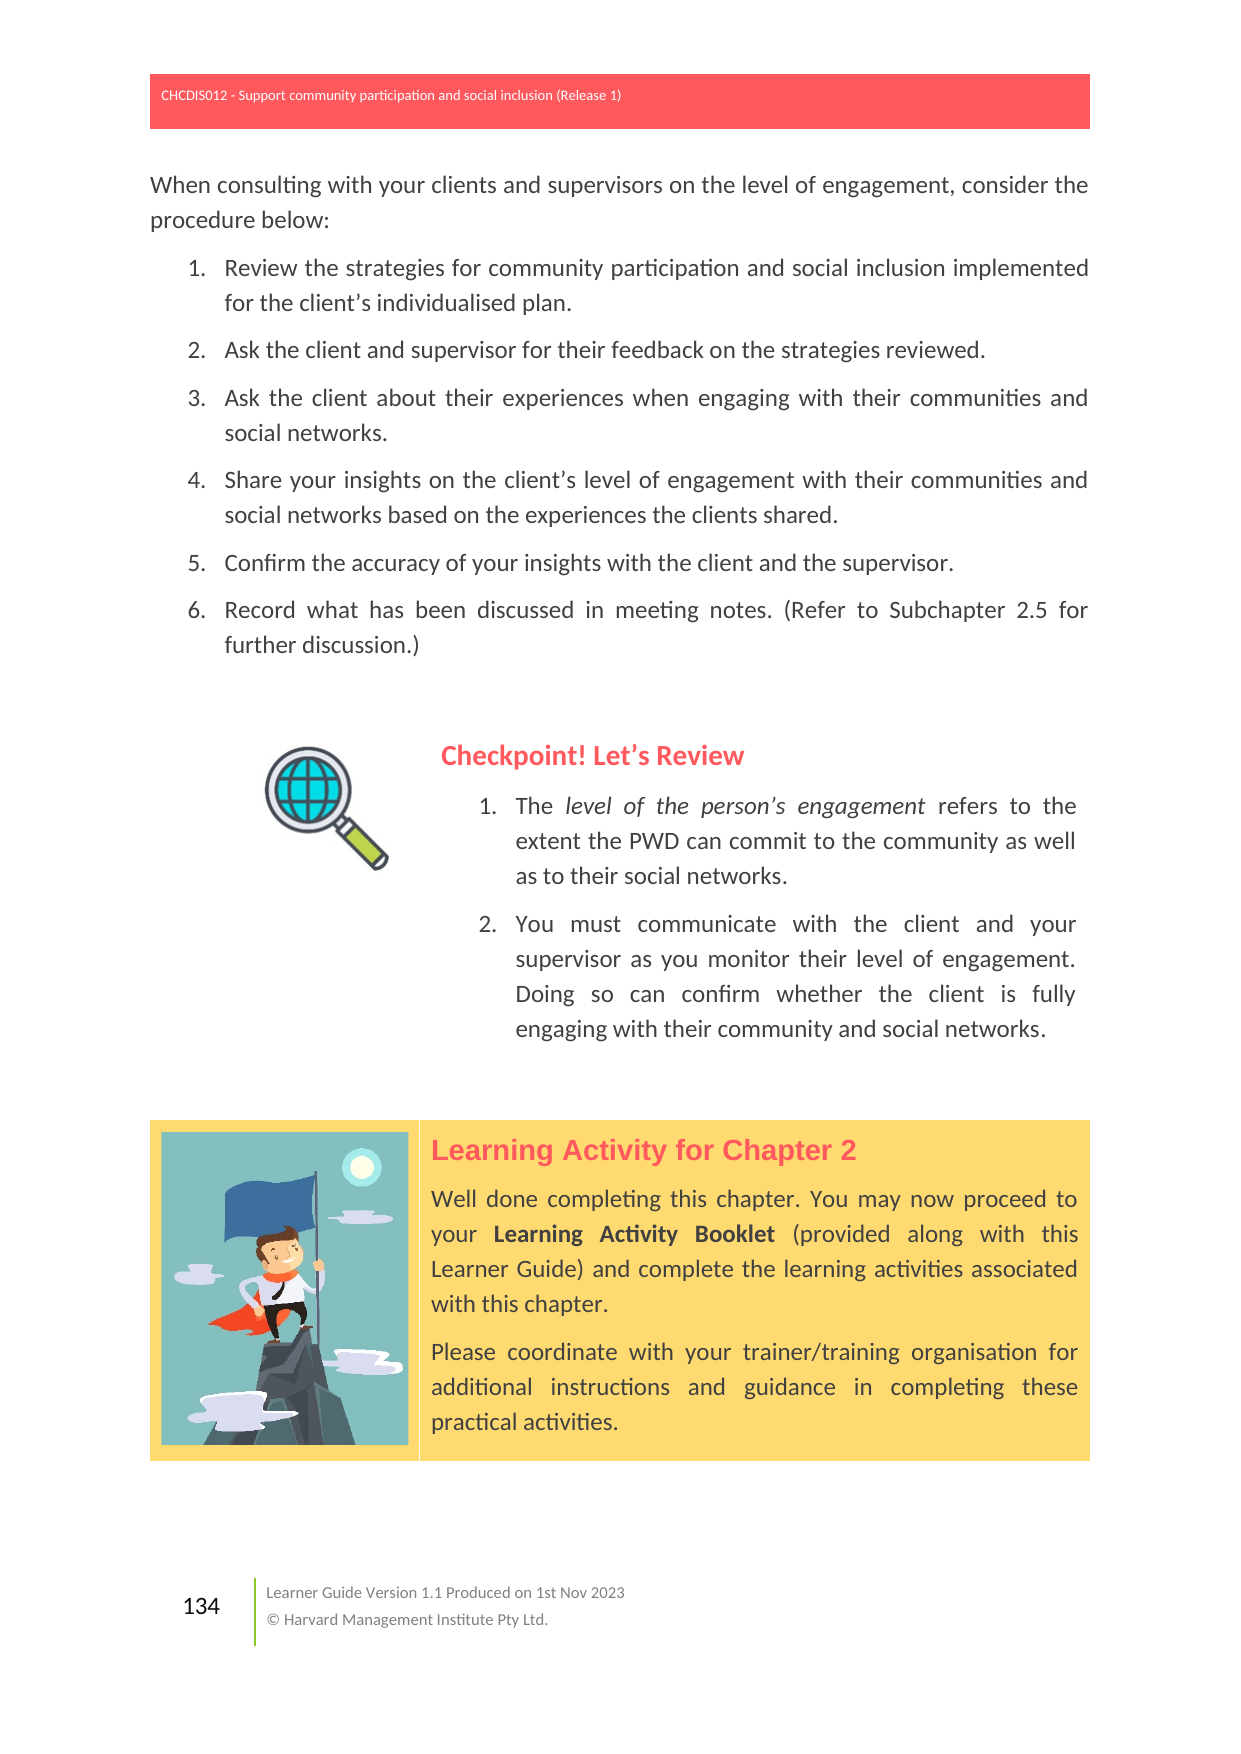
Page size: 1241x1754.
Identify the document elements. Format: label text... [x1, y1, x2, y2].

text When consulting with your clients and supervisors on the level of engagement, consider the procedure below: [150, 169, 1090, 235]
table_header [150, 1120, 419, 1461]
list Review the strategies for community participation and social inclusion implemented for the client’s individualised plan. [187, 252, 1090, 317]
list Record what has been discussed in meeting notes. (Refer to Subchapter 2.5 for further discussion.) [187, 594, 1090, 660]
list Share your insights on the client’s level of engagement with their communities and social networks based on the experiences the clients shared. [187, 464, 1090, 530]
list Ask the client about their experiences when engaging with their communities and social networks. [187, 382, 1090, 447]
list Confirm the accuracy of your insights with the client and the supervisor. [187, 547, 1090, 577]
picture [161, 1132, 409, 1445]
table_header Checkpoint! Let’s Review The level of the person’s engagement refers to the extent the PWD can commit to the community as well as to their social networks. You must communicate with the client and your supervisor as you monitor their level of engagement. Doing so can confirm whether the client is fully engaging with their community and social networks. [430, 724, 1088, 1060]
table_header Learning Activity for Chapter 2 Well done completing this chapter. You may now proceed to your Learning Activity Booklet (provided along with this Learner Guide) and complete the learning activities associated with this chapter. Please coordinate with your trainer/training organisation for additional instructions and guidance in completing these practical activities. [420, 1120, 1090, 1461]
table_header [223, 724, 430, 1060]
picture [256, 736, 397, 885]
list Ask the client and supervisor for their feedback on the strategies reviewed. [187, 334, 1090, 365]
